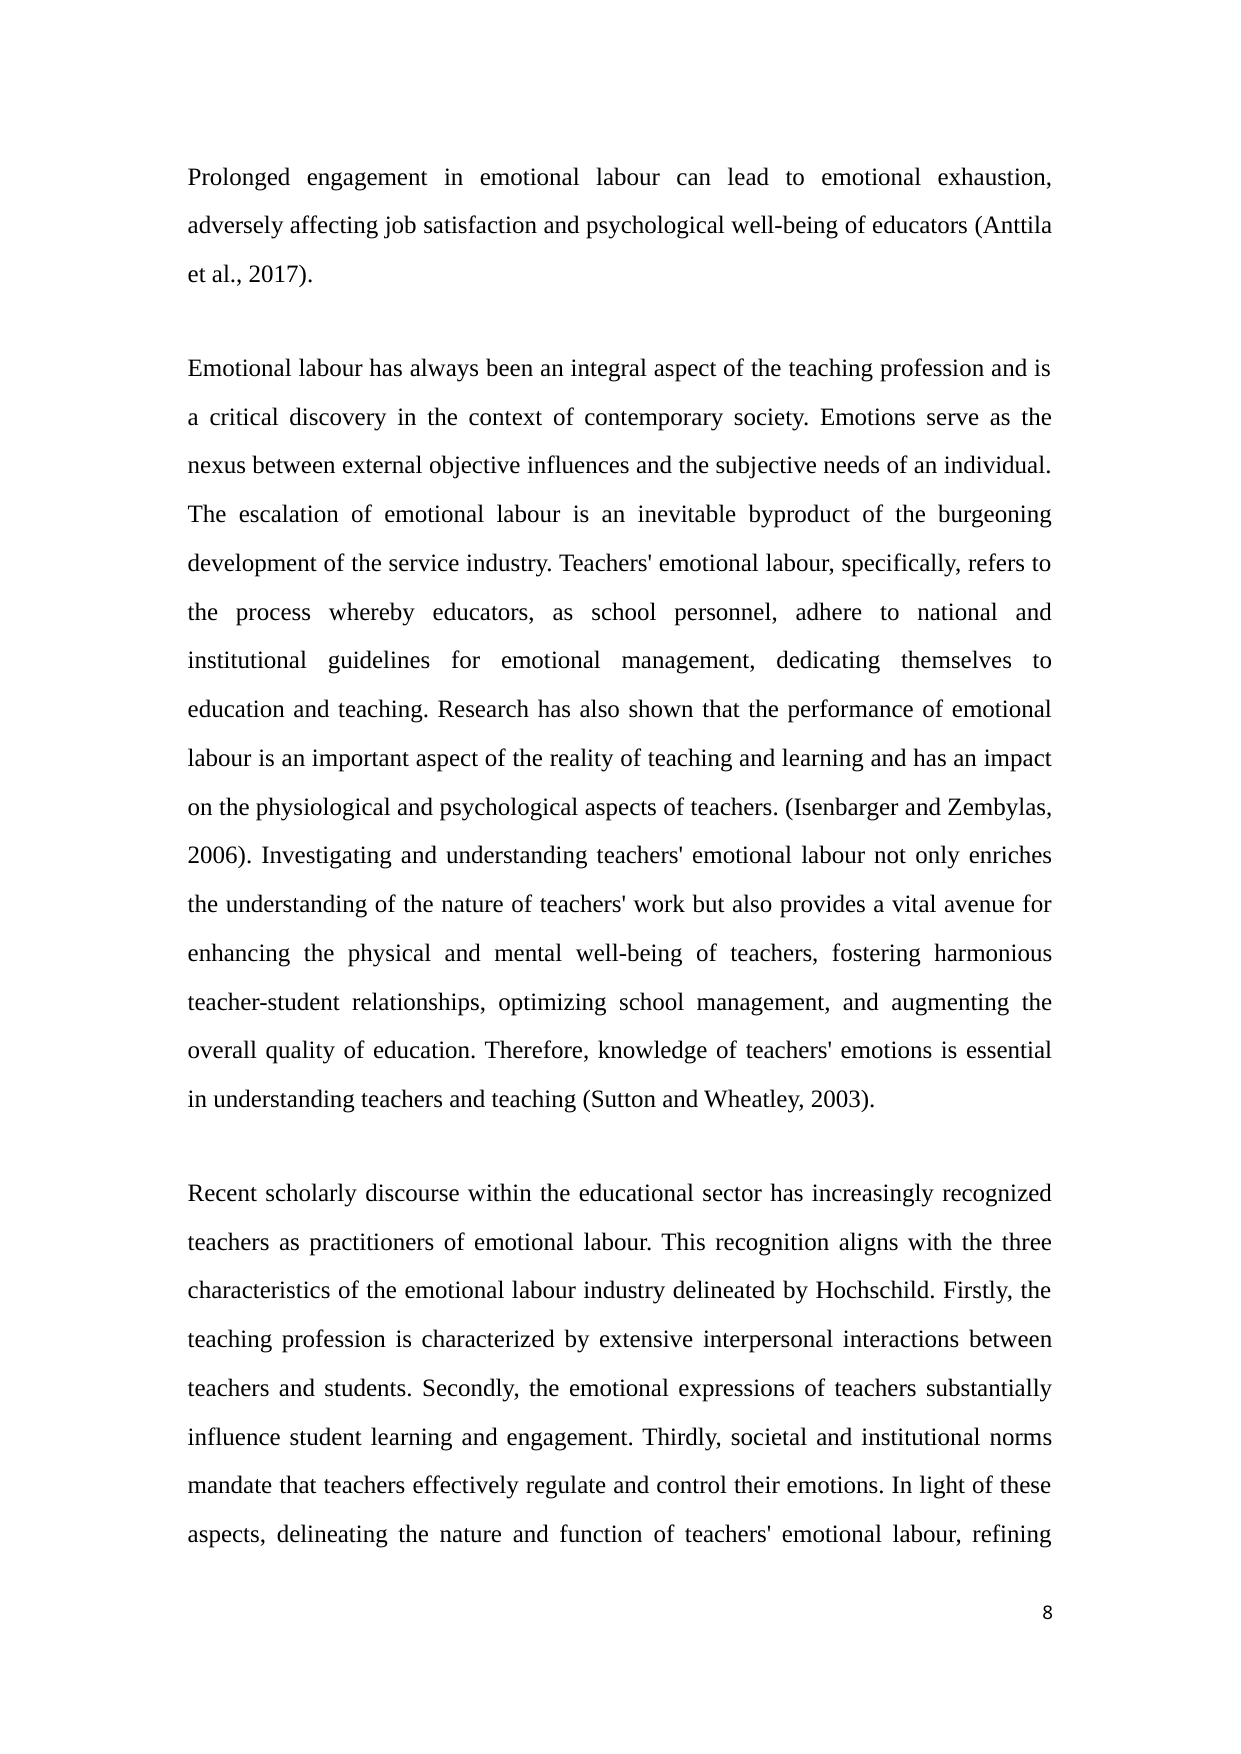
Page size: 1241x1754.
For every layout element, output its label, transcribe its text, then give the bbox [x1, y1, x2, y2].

text Emotional labour has always been an integral aspect of the teaching profession and is a critical discovery in the context of contemporary society. Emotions serve as the nexus between external objective influences and the subjective needs of an individual. The escalation of emotional labour is an inevitable byproduct of the burgeoning development of the service industry. Teachers' emotional labour, specifically, refers to the process whereby educators, as school personnel, adhere to national and institutional guidelines for emotional management, dedicating themselves to education and teaching. Research has also shown that the performance of emotional labour is an important aspect of the reality of teaching and learning and has an impact on the physiological and psychological aspects of teachers. (Isenbarger and Zembylas, 2006). Investigating and understanding teachers' emotional labour not only enriches the understanding of the nature of teachers' work but also provides a vital avenue for enhancing the physical and mental well-being of teachers, fostering harmonious teacher-student relationships, optimizing school management, and augmenting the overall quality of education. Therefore, knowledge of teachers' emotions is essential in understanding teachers and teaching (Sutton and Wheatley, 2003). [187, 351, 1053, 1115]
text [187, 160, 1053, 290]
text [187, 1176, 1053, 1550]
